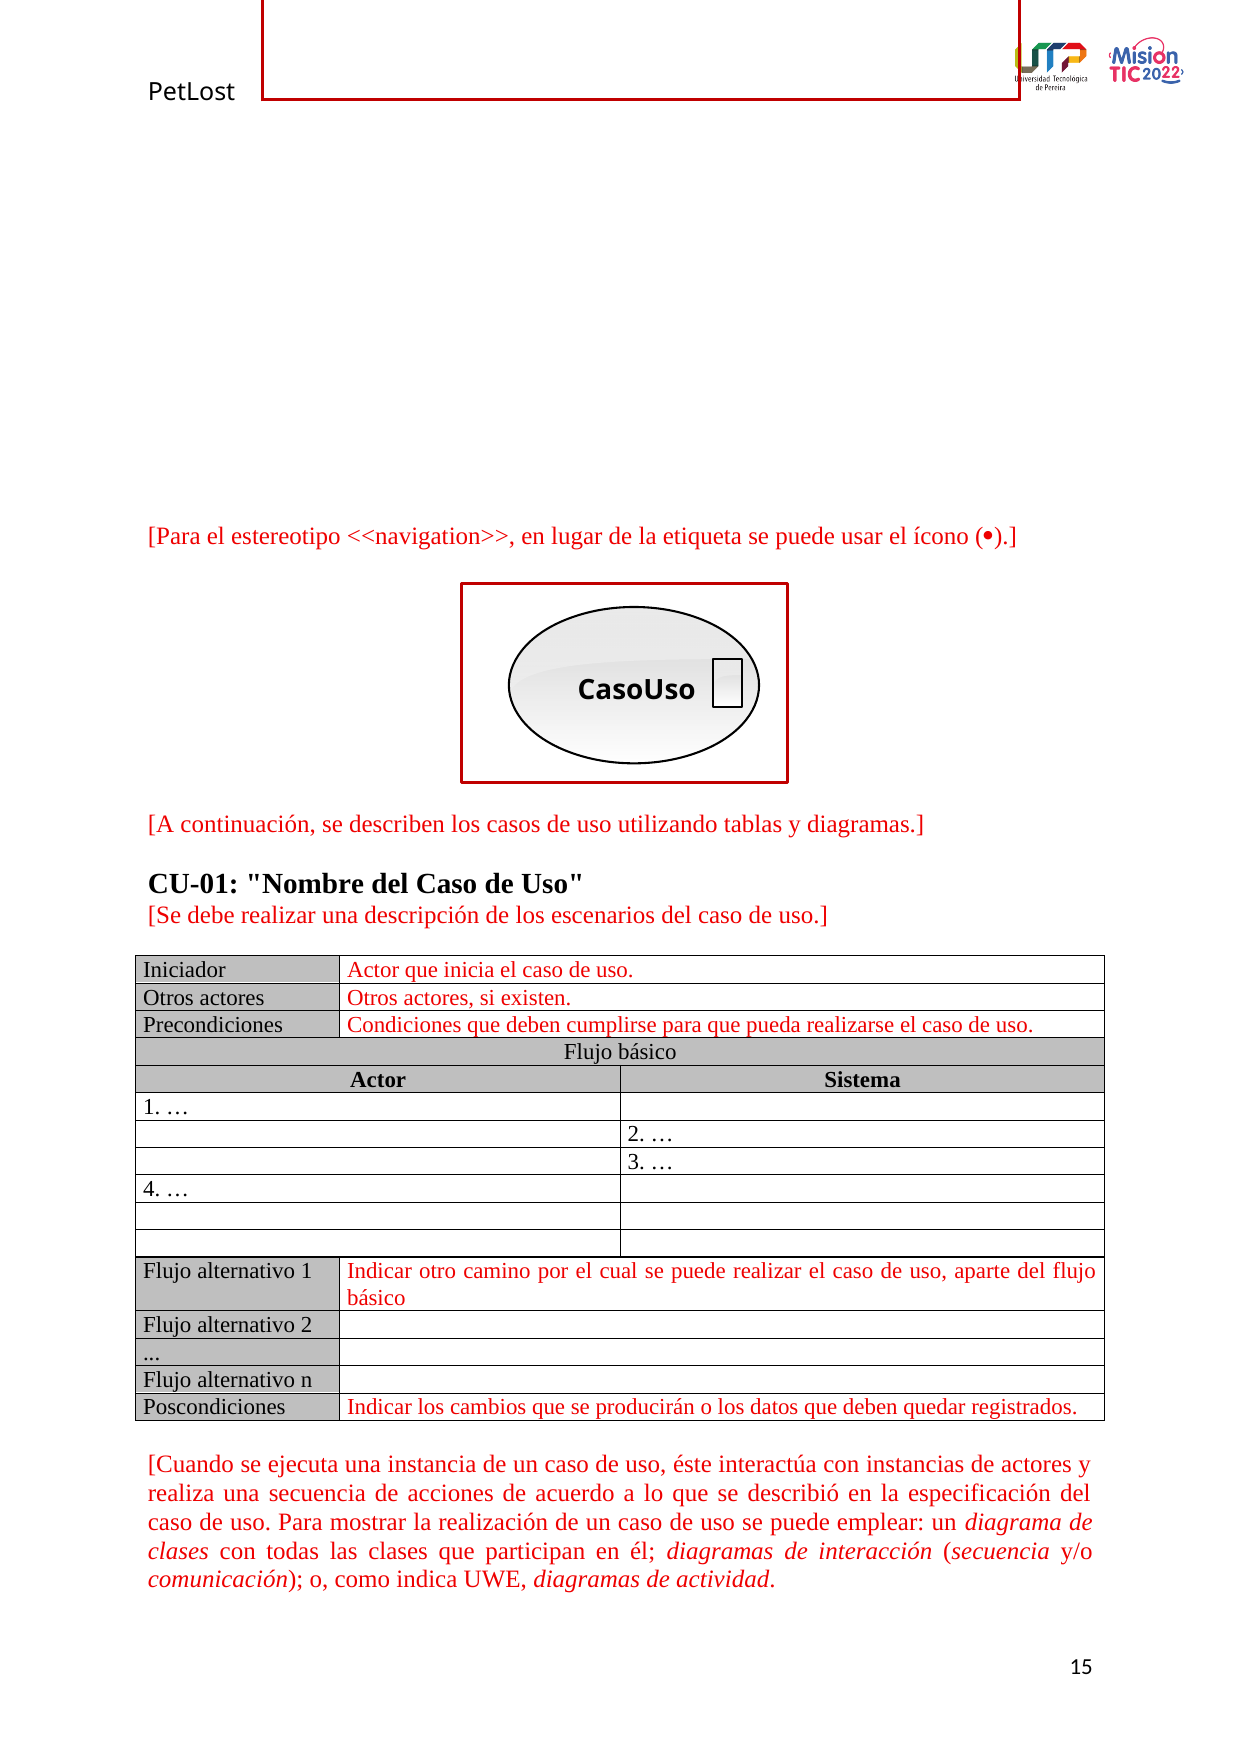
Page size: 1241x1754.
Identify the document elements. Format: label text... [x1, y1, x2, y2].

table_cell Flujo básico [136, 1038, 1104, 1065]
table_header Iniciador [136, 956, 339, 982]
text [A continuación, se describen los casos de uso utilizando tablas y diagramas.] [148, 809, 1092, 838]
table_cell Indicar otro camino por el cual se puede realizar el caso de uso, aparte del flujo básico [340, 1258, 1104, 1310]
table_cell 3. … [621, 1148, 1104, 1174]
table_cell 4. … [136, 1175, 620, 1202]
text CU-01: "Nombre del Caso de Uso" [148, 866, 1092, 900]
table_cell ... [136, 1339, 339, 1365]
table_cell [340, 1366, 1104, 1392]
table_cell Indicar los cambios que se producirán o los datos que deben quedar registrados. [340, 1394, 1104, 1420]
picture [1013, 42, 1018, 91]
table_cell [136, 1148, 620, 1174]
picture [1108, 37, 1184, 84]
table_header Actor que inicia el caso de uso. [340, 956, 1104, 982]
table_cell Precondiciones [136, 1011, 339, 1037]
table_cell [340, 1339, 1104, 1365]
table_cell Otros actores, si existen. [340, 984, 1104, 1010]
table_cell Flujo alternativo 2 [136, 1311, 339, 1338]
table_cell 2. … [621, 1121, 1104, 1147]
text [Cuando se ejecuta una instancia de un caso de uso, éste interactúa con instancias de actores y realiza una secuencia de acciones de acuerdo a lo que se describió en la especificación del caso de uso. Para mostrar la realización de un caso de uso se puede emplear: un diagrama de clases con todas las clases que participan en él; diagramas de interacción (secuencia y/o comunicación); o, como indica UWE, diagramas de actividad. [148, 1449, 1092, 1593]
text [Para el estereotipo <<navigation>>, en lugar de la etiqueta se puede usar el ícono ().] [148, 521, 1092, 550]
table_cell [136, 1121, 620, 1147]
table_cell Sistema [621, 1066, 1104, 1092]
table_cell [621, 1093, 1104, 1119]
table_cell Condiciones que deben cumplirse para que pueda realizarse el caso de uso. [340, 1011, 1104, 1037]
picture [1021, 42, 1089, 91]
table_cell [136, 1203, 620, 1229]
table_cell Otros actores [136, 984, 339, 1010]
table_cell 1. … [136, 1093, 620, 1119]
table_cell [621, 1175, 1104, 1202]
table_cell Flujo alternativo n [136, 1366, 339, 1392]
table_cell [340, 1311, 1104, 1338]
table_cell [621, 1230, 1104, 1256]
table_cell [136, 1230, 620, 1256]
table_cell [621, 1203, 1104, 1229]
table_cell Flujo alternativo 1 [136, 1258, 339, 1310]
text [Se debe realizar una descripción de los escenarios del caso de uso.] [148, 900, 1092, 929]
table_cell Actor [136, 1066, 620, 1092]
table_cell Poscondiciones [136, 1394, 339, 1420]
